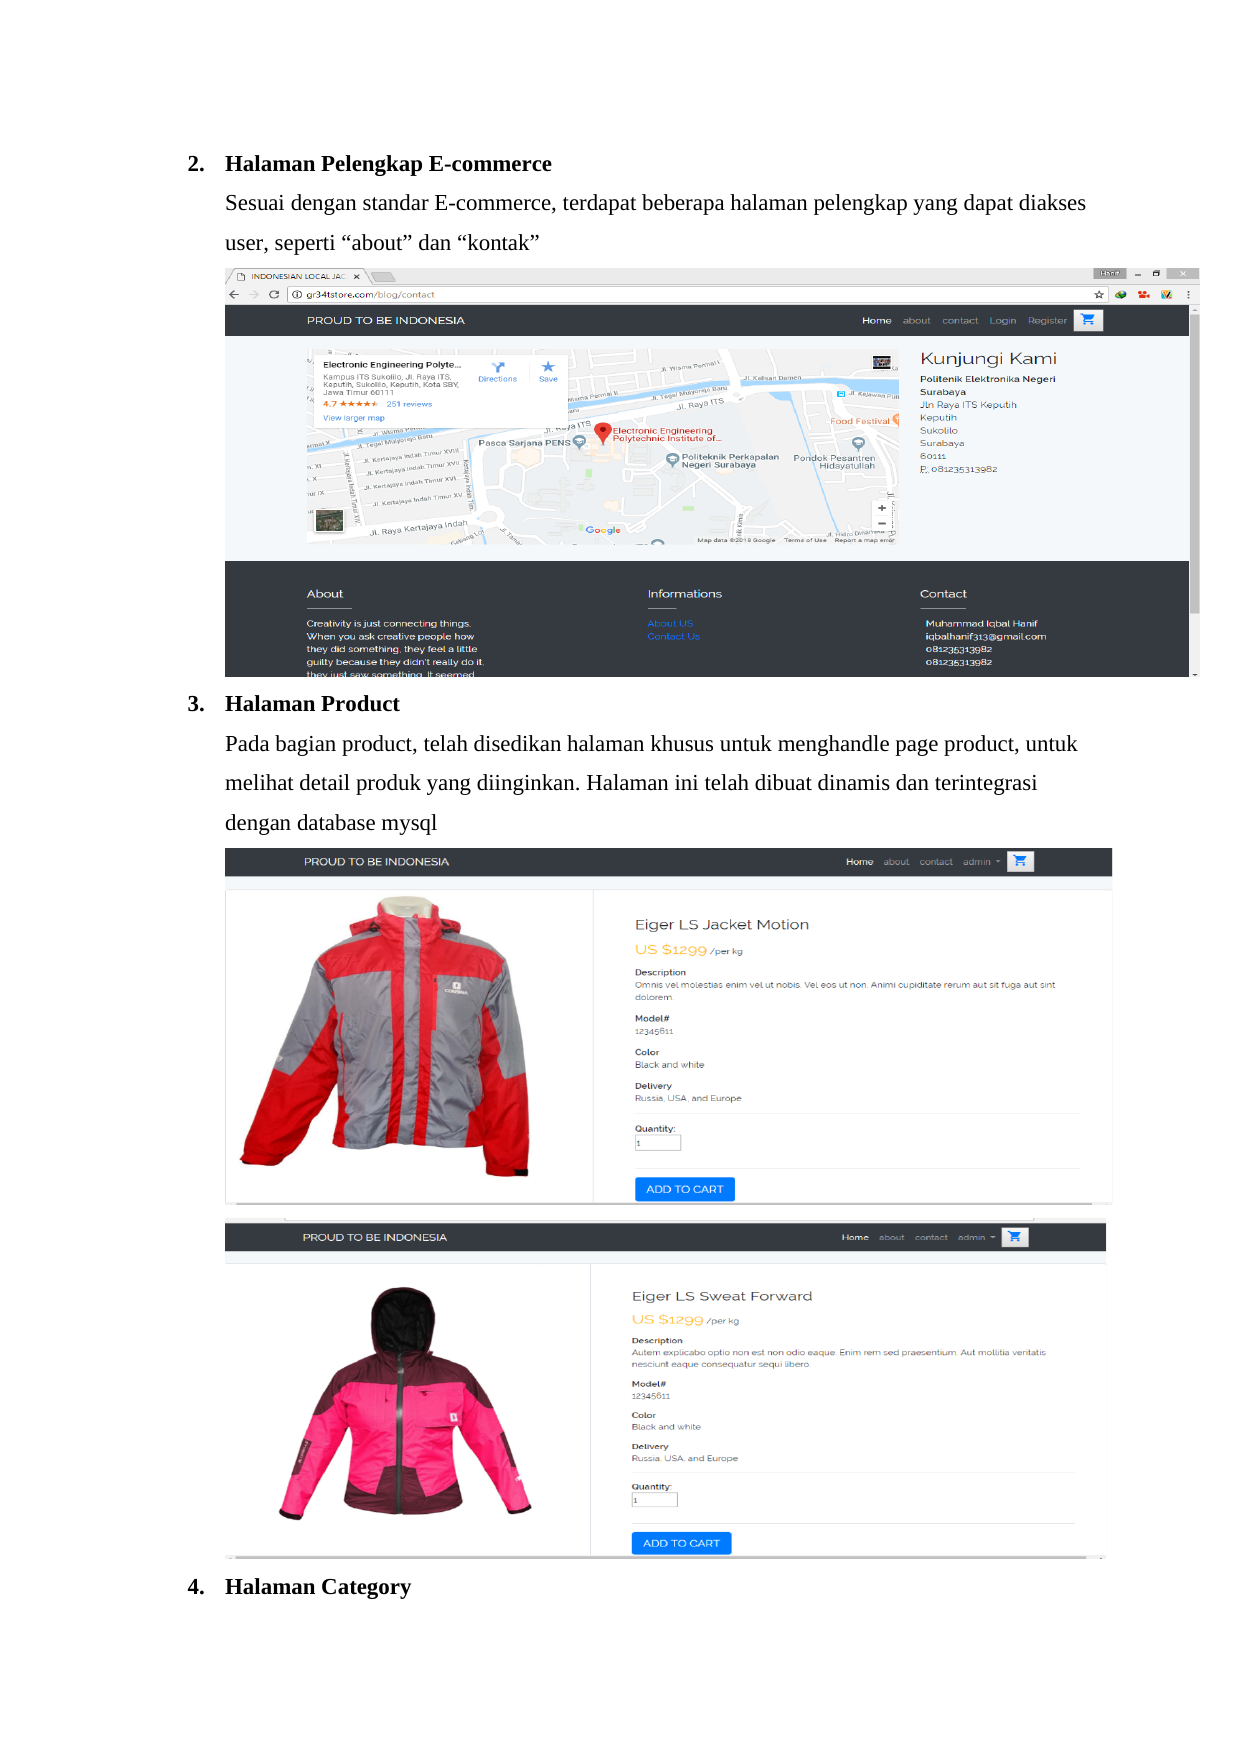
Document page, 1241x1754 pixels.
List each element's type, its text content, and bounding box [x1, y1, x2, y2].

list Halaman Pelengkap E-commerce [187, 150, 1090, 176]
list Halaman Category [187, 1573, 1090, 1599]
picture [225, 268, 1200, 677]
picture [225, 1218, 1107, 1559]
list Pada bagian product, telah disedikan halaman khusus untuk menghandle page product, untuk melihat detail produk yang diinginkan. Halaman ini telah dibuat dinamis dan terintegrasi dengan database mysql [225, 730, 1090, 835]
picture [225, 848, 1113, 1205]
list Sesuai dengan standar E-commerce, terdapat beberapa halaman pelengkap yang dapat diakses user, seperti “about” dan “kontak” [225, 189, 1090, 255]
list Halaman Product [187, 690, 1090, 717]
